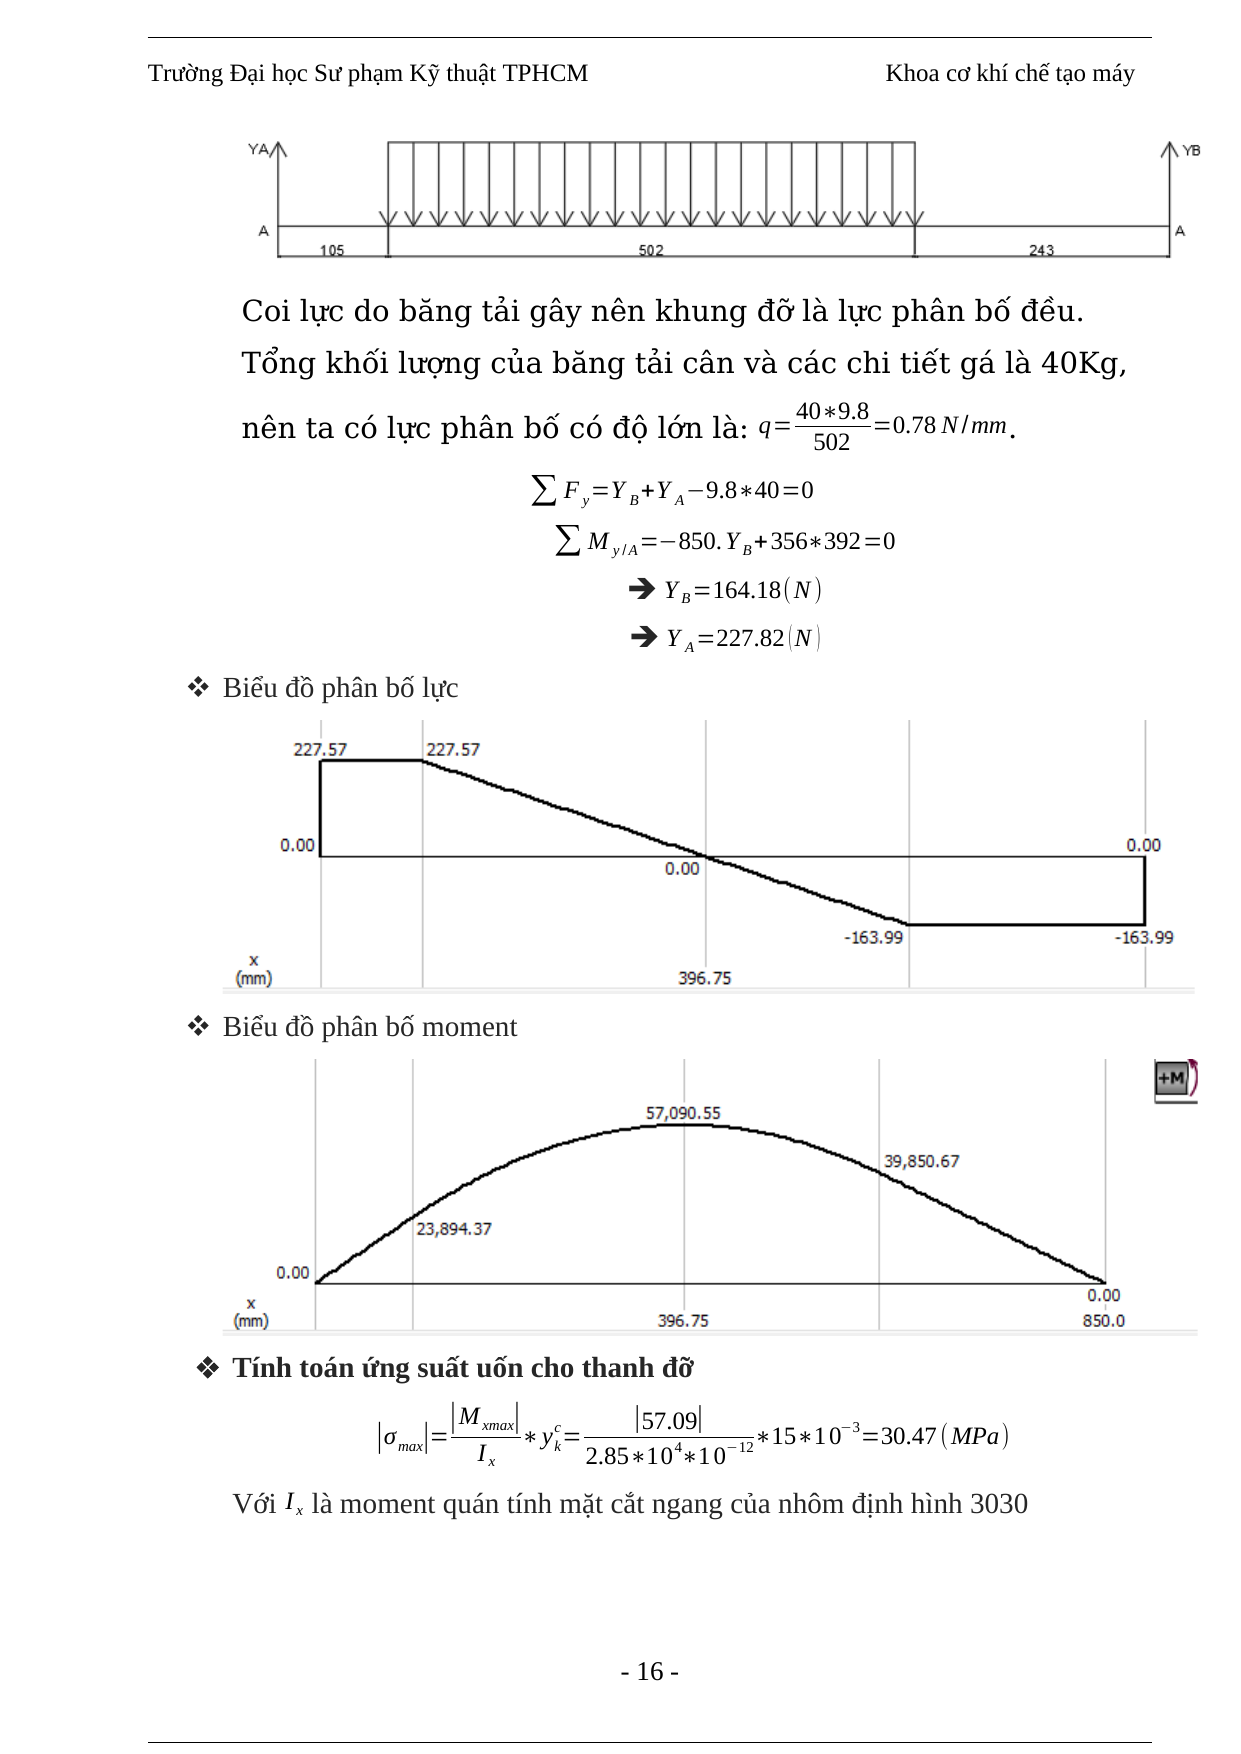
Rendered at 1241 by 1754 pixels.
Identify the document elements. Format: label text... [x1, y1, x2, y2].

list Biểu đồ phân bố moment [185, 1009, 1152, 1043]
list Với là moment quán tính mặt cắt ngang của nhôm định hình 3030 [232, 1486, 1152, 1520]
list Biểu đồ phân bố lực [185, 670, 1152, 703]
picture [222, 720, 1195, 994]
picture [222, 1059, 1198, 1336]
list Tính toán ứng suất uốn cho thanh đỡ [194, 1351, 1152, 1384]
list Coi lực do băng tải gây nên khung đỡ là lực phân bố đều. Tổng khối lượng của băng tải cân và các chi tiết gá là 40Kg, nên ta có lực phân bố có độ lớn là: . [241, 275, 1152, 456]
picture [241, 118, 1217, 275]
